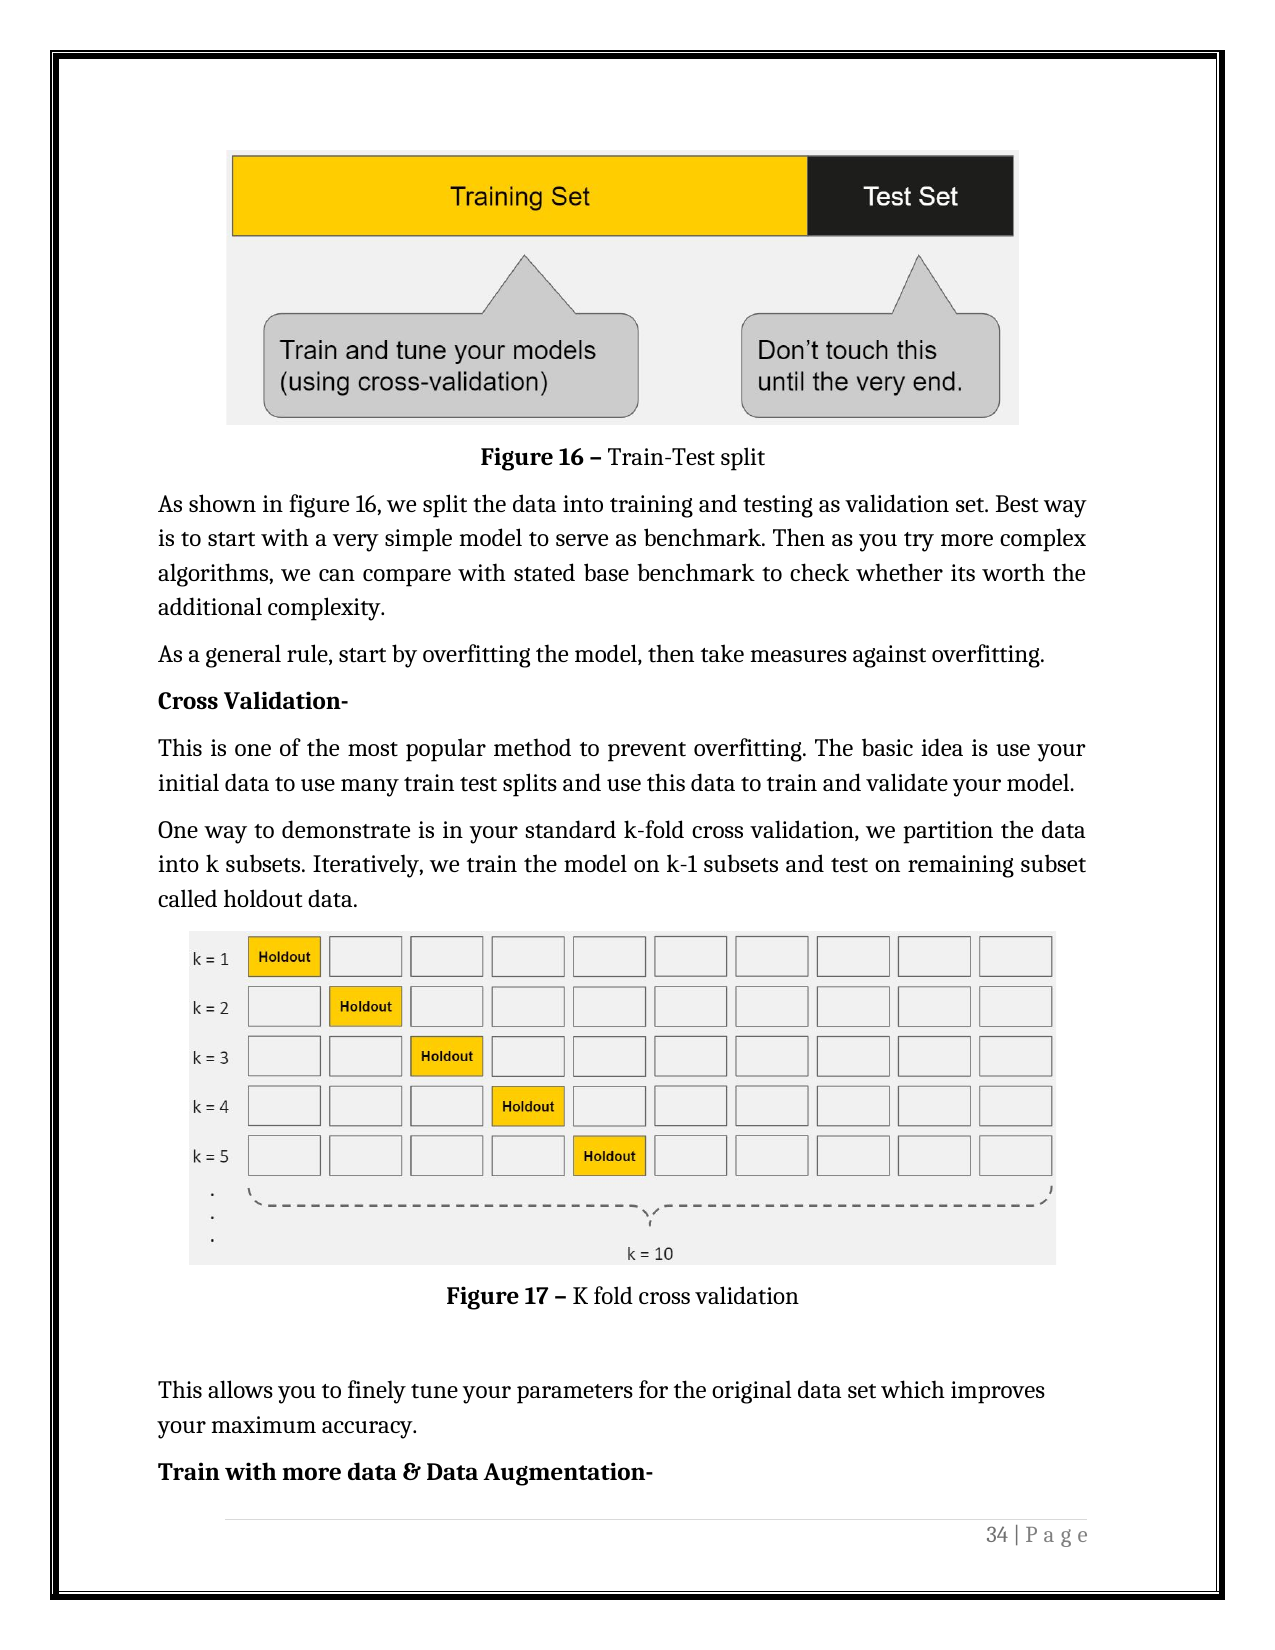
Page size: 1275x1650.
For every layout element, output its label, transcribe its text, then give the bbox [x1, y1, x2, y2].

text Figure 16 – Train-Test split [158, 443, 1087, 471]
picture [189, 931, 1057, 1265]
text As shown in figure 16, we split the data into training and testing as validation set. Best way is to start with a very simple model to serve as benchmark. Then as you try more complex algorithms, we can compare with stated base benchmark to check whether its worth the additional complexity. [158, 490, 1087, 622]
text Cross Validation- [158, 687, 1087, 716]
text This allows you to finely tune your parameters for the original data set which improves your maximum accuracy. [158, 1376, 1087, 1439]
text This is one of the most popular method to prevent overfitting. The basic idea is use your initial data to use many train test splits and use this data to train and validate your model. [158, 734, 1087, 797]
text As a general rule, start by overfitting the model, then take measures against overfitting. [158, 640, 1087, 669]
text One way to demonstrate is in your standard k-fold cross validation, we partition the data into k subsets. Iteratively, we train the model on k-1 subsets and test on remaining subset called holdout data. [158, 816, 1087, 913]
text Figure 17 – K fold cross validation [158, 1282, 1087, 1311]
text Train with more data & Data Augmentation- [158, 1457, 1087, 1486]
picture [226, 150, 1019, 425]
